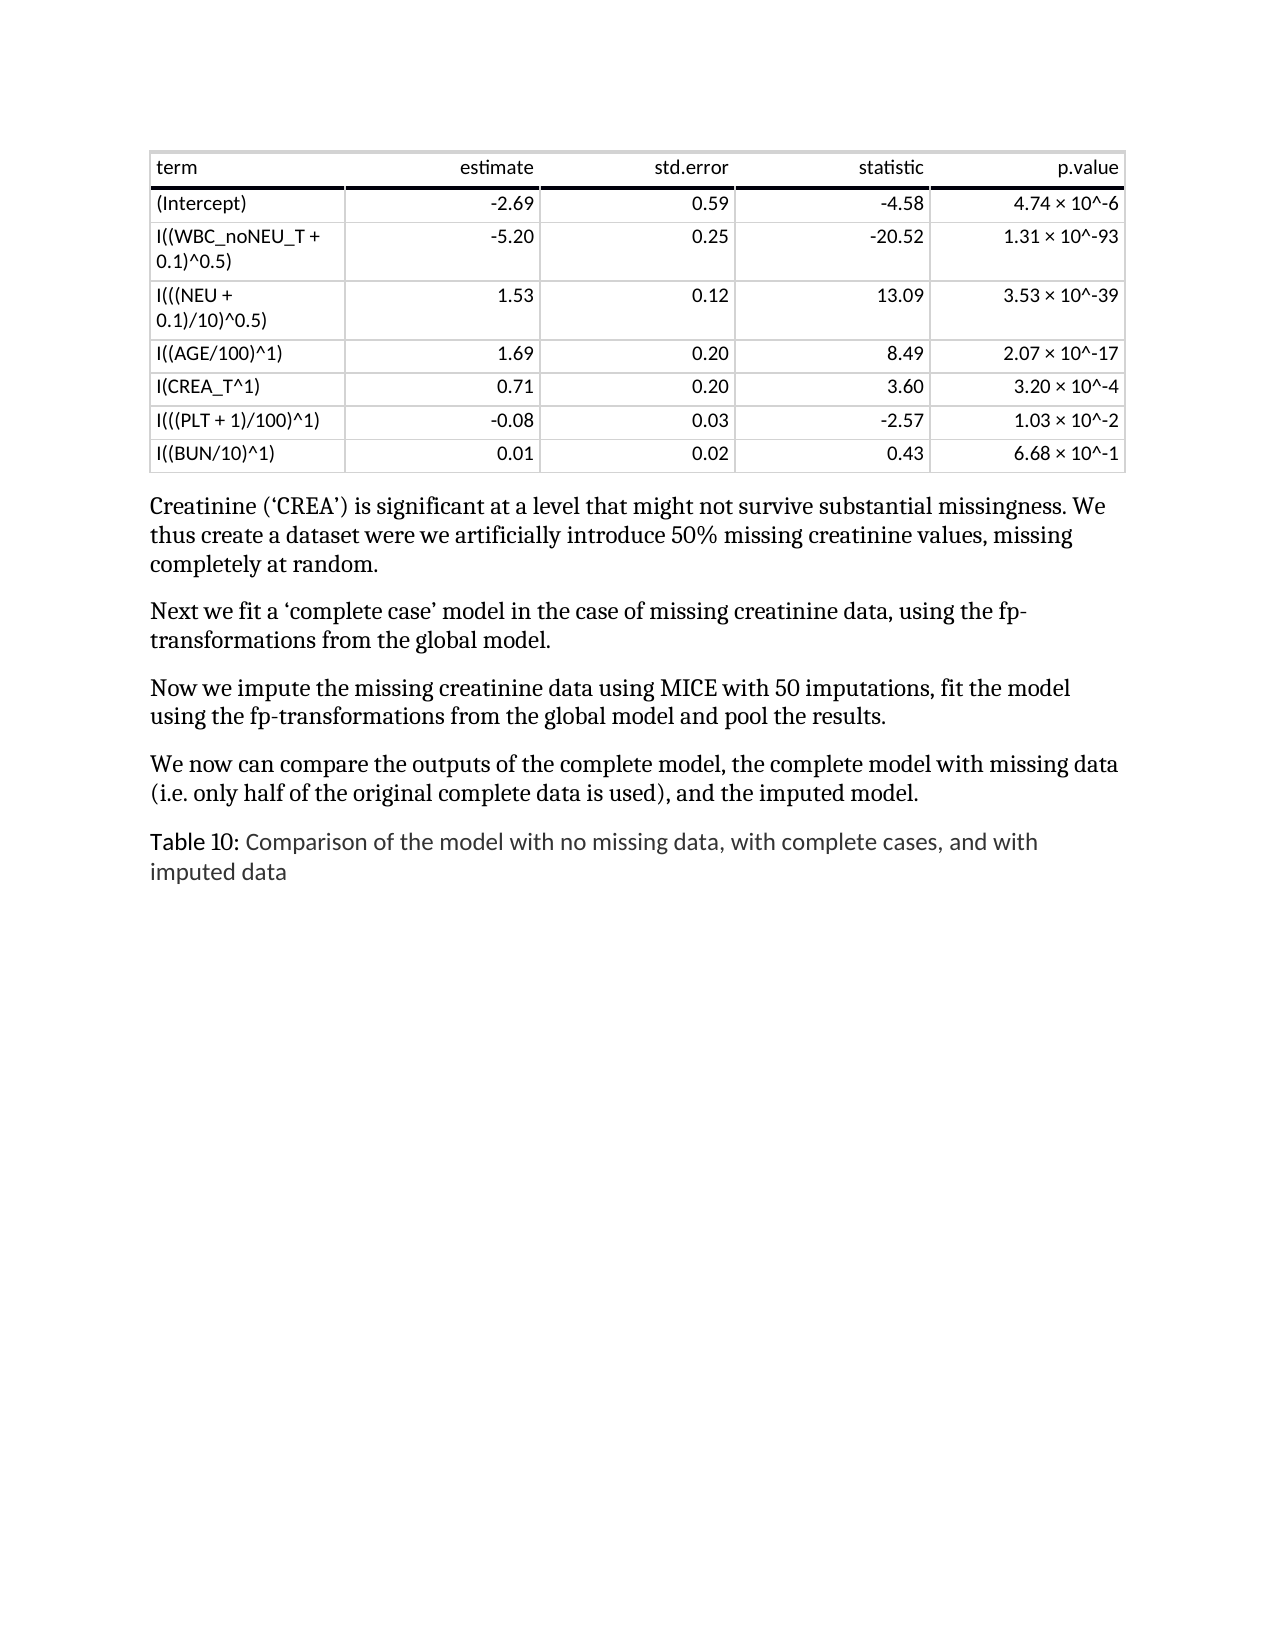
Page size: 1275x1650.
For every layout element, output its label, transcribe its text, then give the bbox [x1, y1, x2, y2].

table_header term [151, 154, 345, 186]
table_cell 0.20 [541, 341, 734, 372]
table_cell I(((PLT + 1)/100)^1) [151, 407, 344, 439]
table_cell (Intercept) [151, 190, 344, 222]
table_cell -4.58 [736, 190, 929, 222]
text We now can compare the outputs of the complete model, the complete model with missing data (i.e. only half of the original complete data is used), and the imputed model. [150, 750, 1125, 807]
table_cell 0.43 [736, 440, 929, 472]
table_cell -0.08 [346, 407, 539, 439]
table_header p.value [930, 154, 1124, 186]
table_cell -20.52 [736, 223, 929, 280]
table_cell 0.03 [541, 407, 734, 439]
table_header std.error [540, 154, 735, 186]
table_cell -2.69 [346, 190, 539, 222]
table_cell 4.74 × 10^-6 [931, 190, 1124, 222]
text Next we fit a ‘complete case’ model in the case of missing creatinine data, using the fp-transformations from the global model. [150, 597, 1125, 655]
table_header estimate [345, 154, 540, 186]
table_cell 6.68 × 10^-1 [931, 440, 1124, 472]
table_cell 13.09 [736, 282, 929, 339]
table_cell 0.02 [541, 440, 734, 472]
table_cell 0.12 [541, 282, 734, 339]
table_cell 0.20 [541, 374, 734, 405]
table_cell -5.20 [346, 223, 539, 280]
table_cell -2.57 [736, 407, 929, 439]
table_cell 0.25 [541, 223, 734, 280]
table_cell 0.71 [346, 374, 539, 405]
table_cell 1.31 × 10^-93 [931, 223, 1124, 280]
table_cell I(CREA_T^1) [151, 374, 344, 405]
table_cell 8.49 [736, 341, 929, 372]
table_cell 2.07 × 10^-17 [931, 341, 1124, 372]
table_cell I((WBC_noNEU_T + 0.1)^0.5) [151, 223, 344, 280]
table_cell 0.01 [346, 440, 539, 472]
table_cell I(((NEU + 0.1)/10)^0.5) [151, 282, 344, 339]
table_cell 1.69 [346, 341, 539, 372]
table_cell I((BUN/10)^1) [151, 440, 344, 472]
table_cell 1.03 × 10^-2 [931, 407, 1124, 439]
table_header statistic [735, 154, 930, 186]
text Creatinine (‘CREA’) is significant at a level that might not survive substantial missingness. We thus create a dataset were we artificially introduce 50% missing creatinine values, missing completely at random. [150, 492, 1125, 578]
table_cell 0.59 [541, 190, 734, 222]
table_cell 3.53 × 10^-39 [931, 282, 1124, 339]
table_cell I((AGE/100)^1) [151, 341, 344, 372]
table_cell 3.20 × 10^-4 [931, 374, 1124, 405]
table_cell 3.60 [736, 374, 929, 405]
table_cell 1.53 [346, 282, 539, 339]
text Now we impute the missing creatinine data using MICE with 50 imputations, fit the model using the fp-transformations from the global model and pool the results. [150, 673, 1125, 731]
